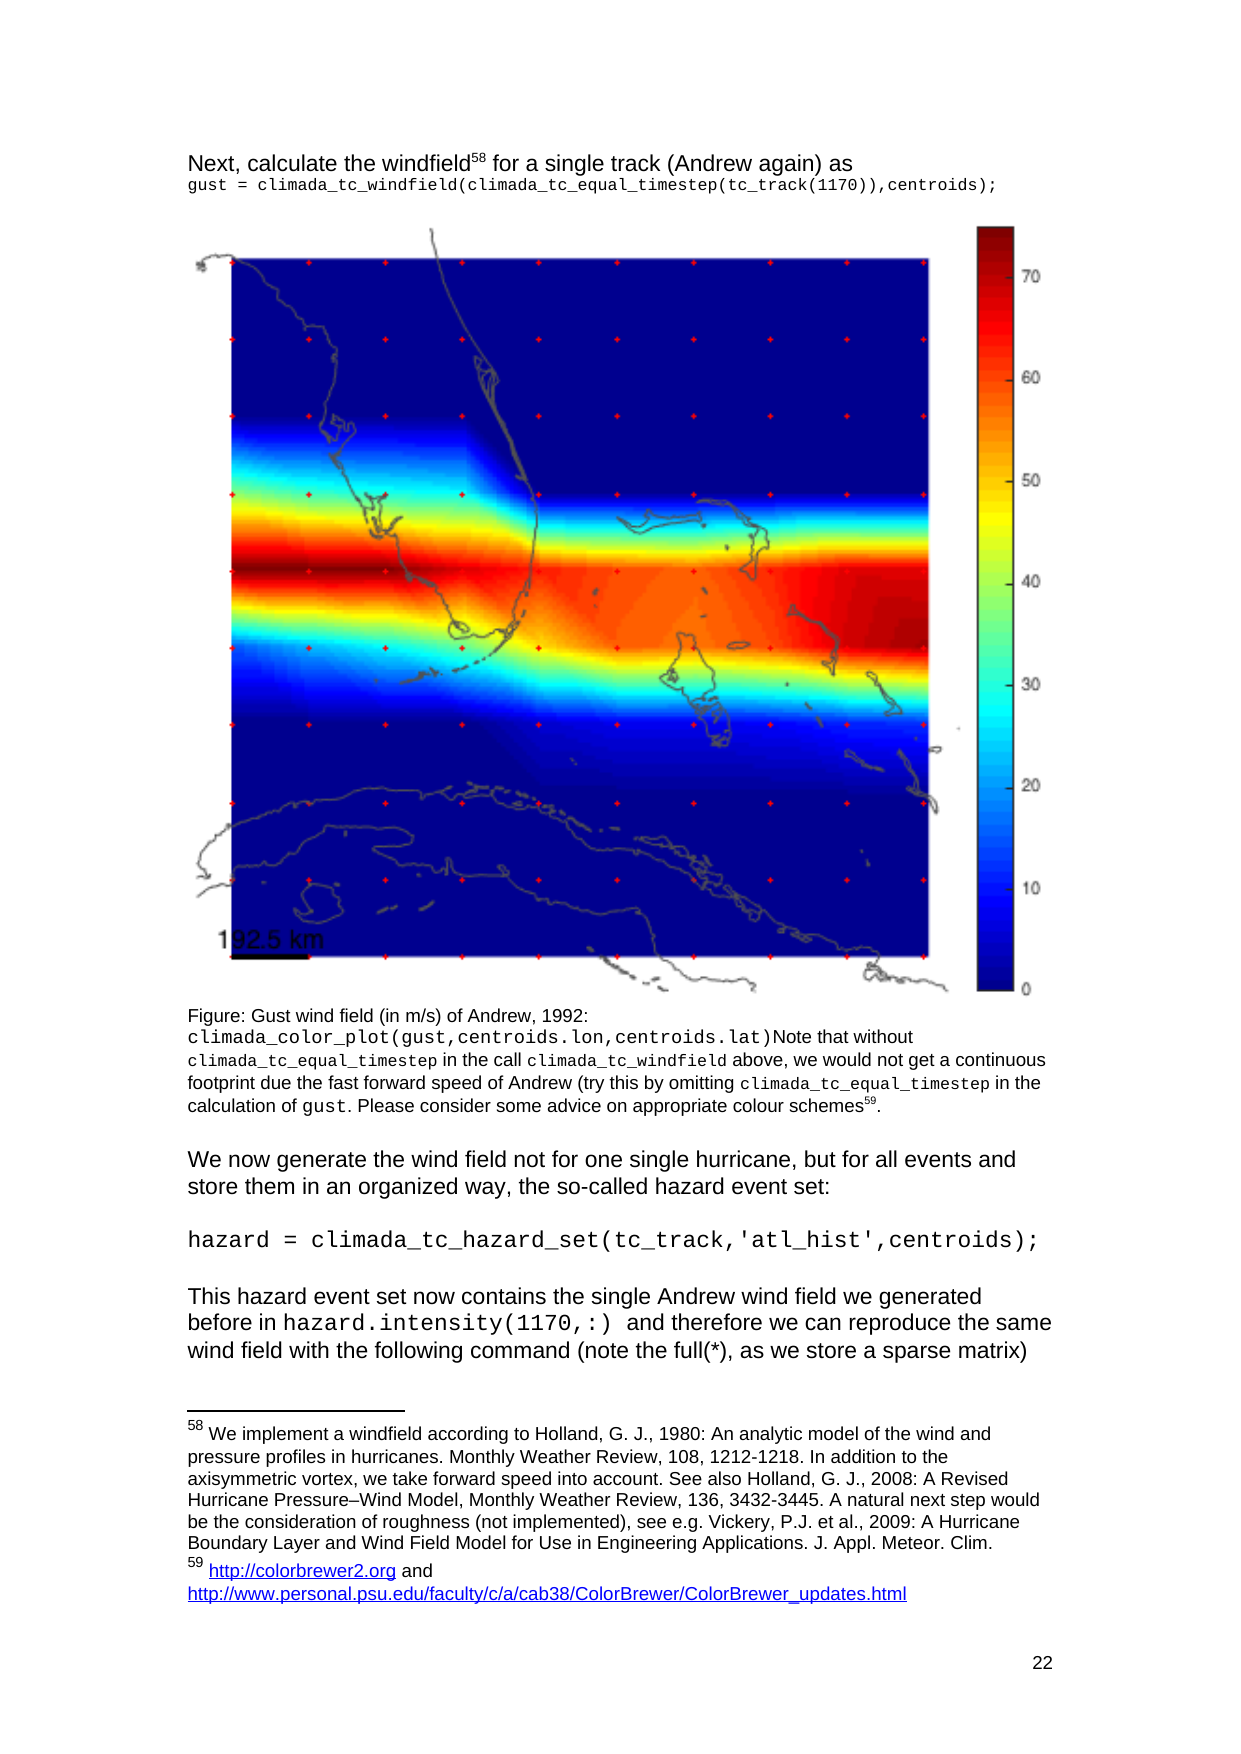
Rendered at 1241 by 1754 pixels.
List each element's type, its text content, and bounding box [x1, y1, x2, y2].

text This hazard event set now contains the single Andrew wind field we generated before in hazard.intensity(1170,:) and therefore we can reproduce the same wind field with the following command (note the full(*), as we store a sparse matrix) [187, 1283, 1053, 1364]
picture [187, 223, 1052, 1005]
text We now generate the wind field not for one single hurricane, but for all events and store them in an organized way, the so-called hazard event set: [187, 1146, 1053, 1199]
text Next, calculate the windfield for a single track (Andrew again) as [187, 150, 1053, 176]
text gust = climada_tc_windfield(climada_tc_equal_timestep(tc_track(1170)),centroids); [187, 176, 1053, 195]
text Figure: Gust wind field (in m/s) of Andrew, 1992: climada_color_plot(gust,centroids.lon,centroids.lat)Note that without climada_tc_equal_timestep in the call climada_tc_windfield above, we would not get a continuous footprint due the fast forward speed of Andrew (try this by omitting climada_tc_equal_timestep in the calculation of gust. Please consider some advice on appropriate colour schemes. [187, 1004, 1053, 1118]
text hazard = climada_tc_hazard_set(tc_track,'atl_hist',centroids); [187, 1228, 1053, 1254]
